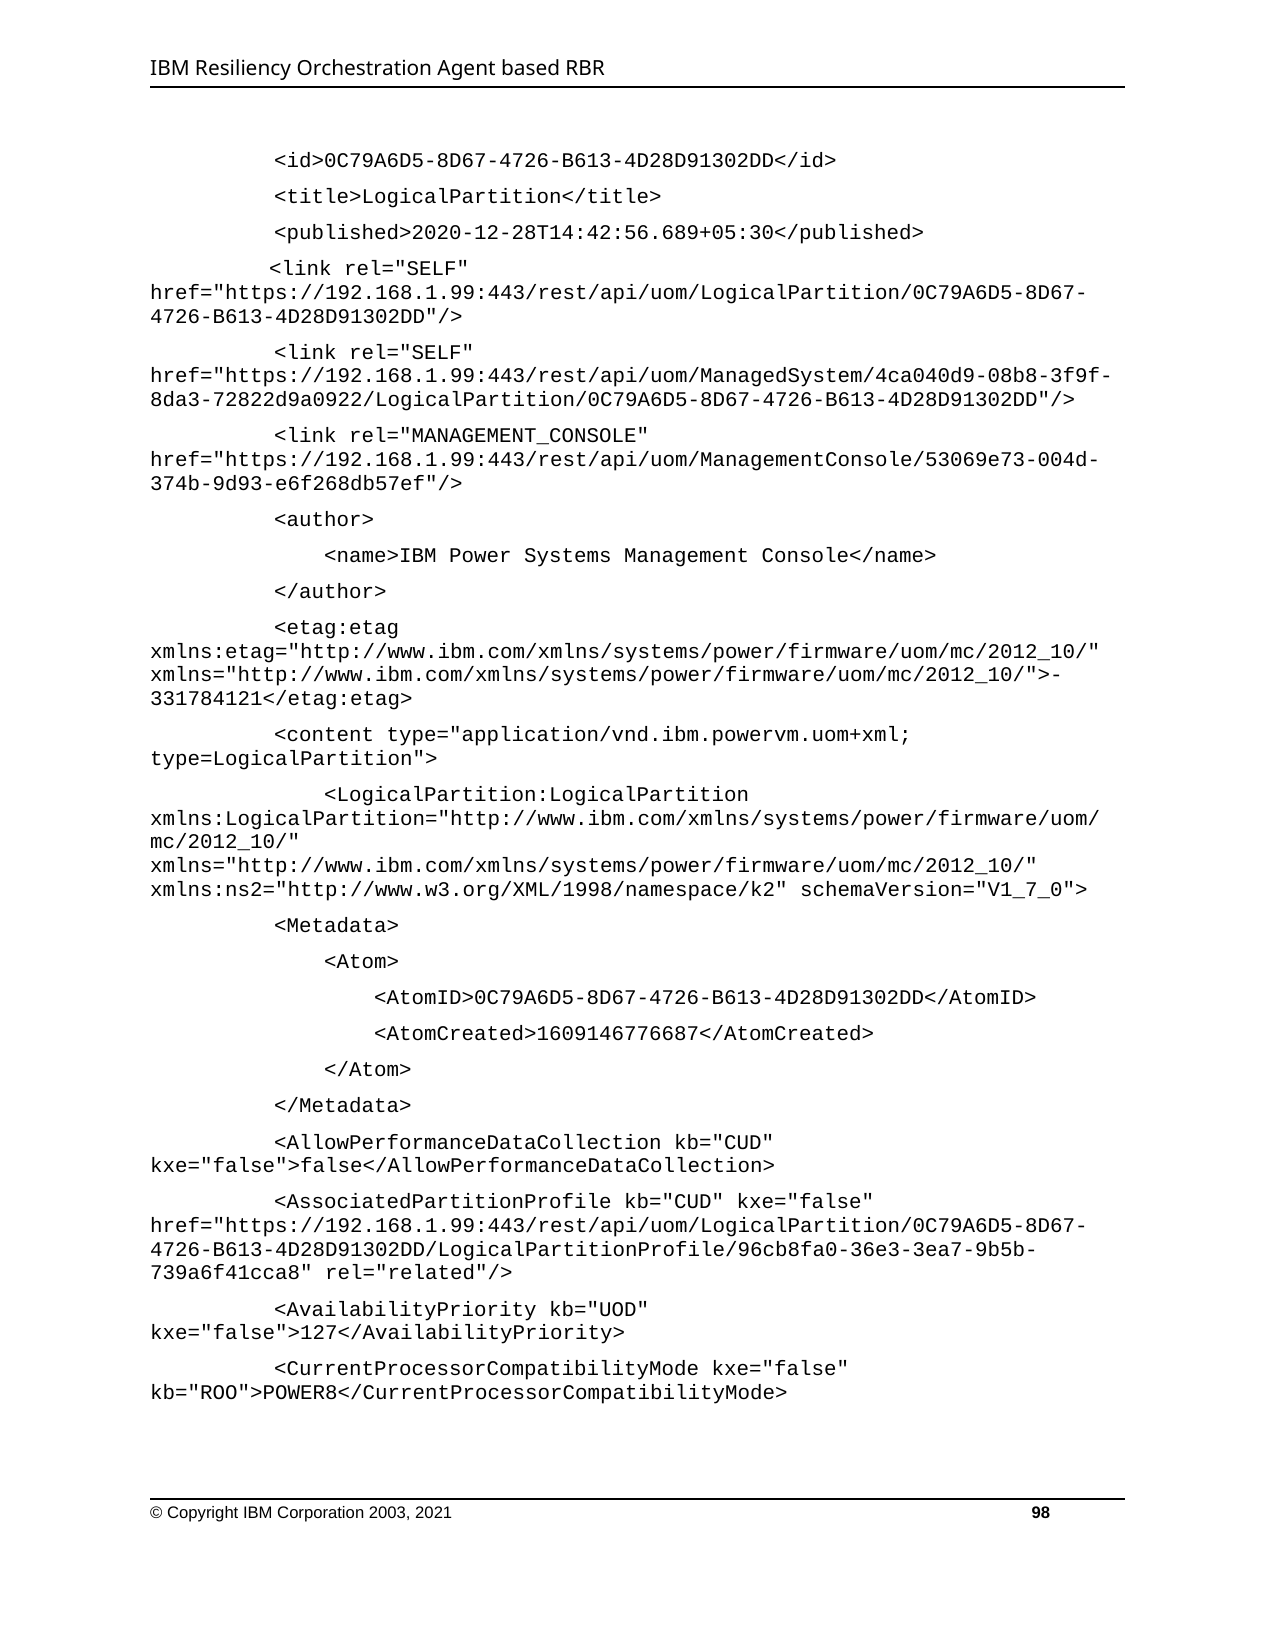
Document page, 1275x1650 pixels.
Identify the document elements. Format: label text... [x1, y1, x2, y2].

text <title>LogicalPartition</title> [150, 186, 1125, 210]
text <link rel="SELF" href="https://192.168.1.99:443/rest/api/uom/ManagedSystem/4ca040d9-08b8-3f9f-8da3-72822d9a0922/LogicalPartition/0C79A6D5-8D67-4726-B613-4D28D91302DD"/> [150, 342, 1125, 413]
text <name>IBM Power Systems Management Console</name> [150, 545, 1125, 568]
text <AvailabilityPriority kb="UOD" kxe="false">127</AvailabilityPriority> [150, 1298, 1125, 1346]
text <content type="application/vnd.ibm.powervm.uom+xml; type=LogicalPartition"> [150, 724, 1125, 772]
text <AssociatedPartitionProfile kb="CUD" kxe="false" href="https://192.168.1.99:443/rest/api/uom/LogicalPartition/0C79A6D5-8D67-4726-B613-4D28D91302DD/LogicalPartitionProfile/96cb8fa0-36e3-3ea7-9b5b-739a6f41cca8" rel="related"/> [150, 1191, 1125, 1286]
text <author> [150, 509, 1125, 532]
text <AllowPerformanceDataCollection kb="CUD" kxe="false">false</AllowPerformanceDataCollection> [150, 1132, 1125, 1179]
text <AtomCreated>1609146776687</AtomCreated> [150, 1023, 1125, 1047]
text </author> [150, 581, 1125, 605]
text <etag:etag xmlns:etag="http://www.ibm.com/xmlns/systems/power/firmware/uom/mc/2012_10/" xmlns="http://www.ibm.com/xmlns/systems/power/firmware/uom/mc/2012_10/">-331784121</etag:etag> [150, 617, 1125, 712]
text <link rel="MANAGEMENT_CONSOLE" href="https://192.168.1.99:443/rest/api/uom/ManagementConsole/53069e73-004d-374b-9d93-e6f268db57ef"/> [150, 425, 1125, 496]
text <AtomID>0C79A6D5-8D67-4726-B613-4D28D91302DD</AtomID> [150, 987, 1125, 1011]
text </Metadata> [150, 1096, 1125, 1119]
text <CurrentProcessorCompatibilityMode kxe="false" kb="ROO">POWER8</CurrentProcessorCompatibilityMode> [150, 1358, 1125, 1406]
text </Atom> [150, 1059, 1125, 1083]
text <Metadata> [150, 915, 1125, 938]
text <Atom> [150, 951, 1125, 974]
text <id>0C79A6D5-8D67-4726-B613-4D28D91302DD</id> [150, 150, 1125, 174]
text <LogicalPartition:LogicalPartition xmlns:LogicalPartition="http://www.ibm.com/xmlns/systems/power/firmware/uom/mc/2012_10/" xmlns="http://www.ibm.com/xmlns/systems/power/firmware/uom/mc/2012_10/" xmlns:ns2="http://www.w3.org/XML/1998/namespace/k2" schemaVersion="V1_7_0"> [150, 784, 1125, 902]
text <published>2020-12-28T14:42:56.689+05:30</published> [150, 222, 1125, 246]
text <link rel="SELF" href="https://192.168.1.99:443/rest/api/uom/LogicalPartition/0C79A6D5-8D67-4726-B613-4D28D91302DD"/> [150, 258, 1125, 329]
